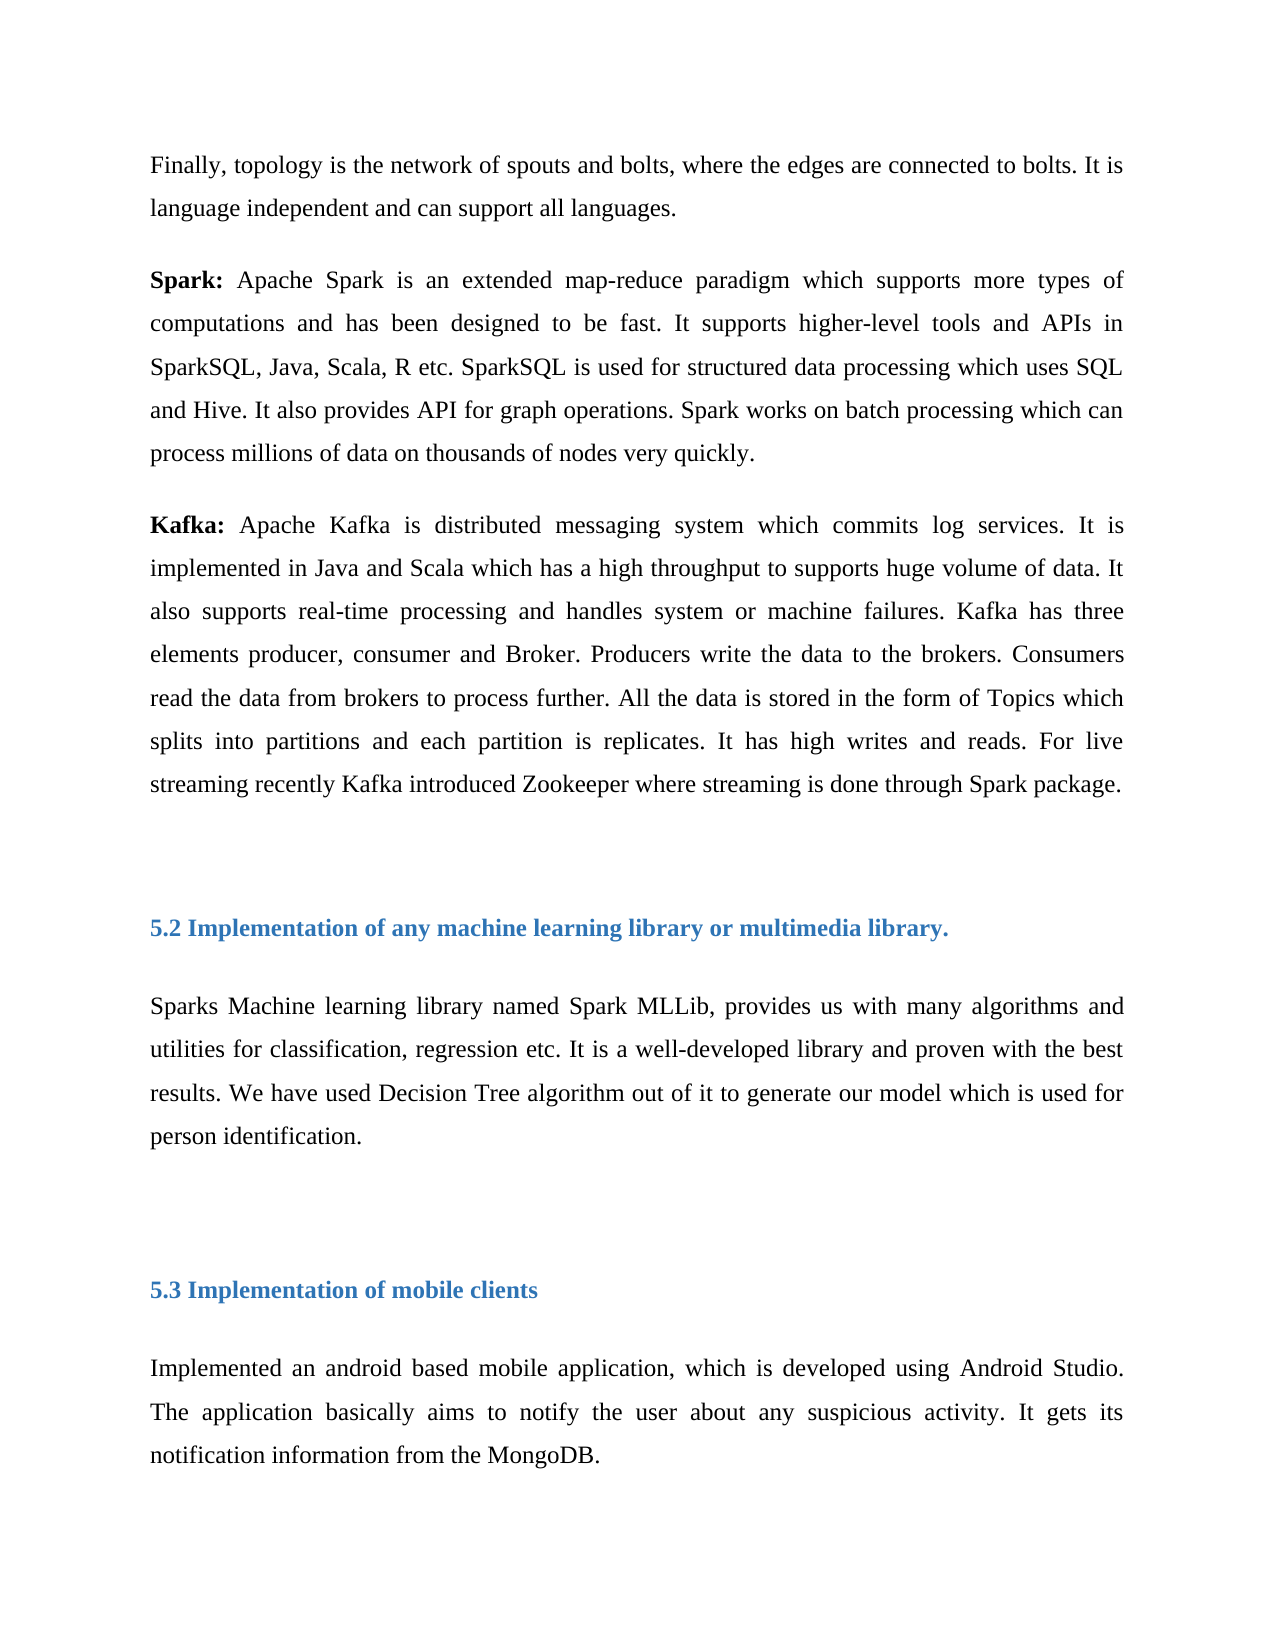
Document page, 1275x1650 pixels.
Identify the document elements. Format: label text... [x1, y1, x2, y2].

text Kafka: Apache Kafka is distributed messaging system which commits log services. It is implemented in Java and Scala which has a high throughput to supports huge volume of data. It also supports real-time processing and handles system or machine failures. Kafka has three elements producer, consumer and Broker. Producers write the data to the brokers. Consumers read the data from brokers to process further. All the data is stored in the form of Topics which splits into partitions and each partition is replicates. It has high writes and reads. For live streaming recently Kafka introduced Zookeeper where streaming is done through Spark package. [150, 510, 1125, 798]
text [150, 150, 1125, 222]
subtitle 5.3 Implementation of mobile clients [150, 1276, 1125, 1304]
text Sparks Machine learning library named Spark MLLib, provides us with many algorithms and utilities for classification, regression etc. It is a well-developed library and proven with the best results. We have used Decision Tree algorithm out of it to generate our model which is used for person identification. [150, 991, 1125, 1149]
subtitle 5.2 Implementation of any machine learning library or multimedia library. [150, 913, 1125, 942]
text Implemented an android based mobile application, which is developed using Android Studio. The application basically aims to notify the user about any suspicious activity. It gets its notification information from the MongoDB. [150, 1353, 1125, 1468]
text Spark: Apache Spark is an extended map-reduce paradigm which supports more types of computations and has been designed to be fast. It supports higher-level tools and APIs in SparkSQL, Java, Scala, R etc. SparkSQL is used for structured data processing which uses SQL and Hive. It also provides API for graph operations. Spark works on batch processing which can process millions of data on thousands of nodes very quickly. [150, 265, 1125, 467]
